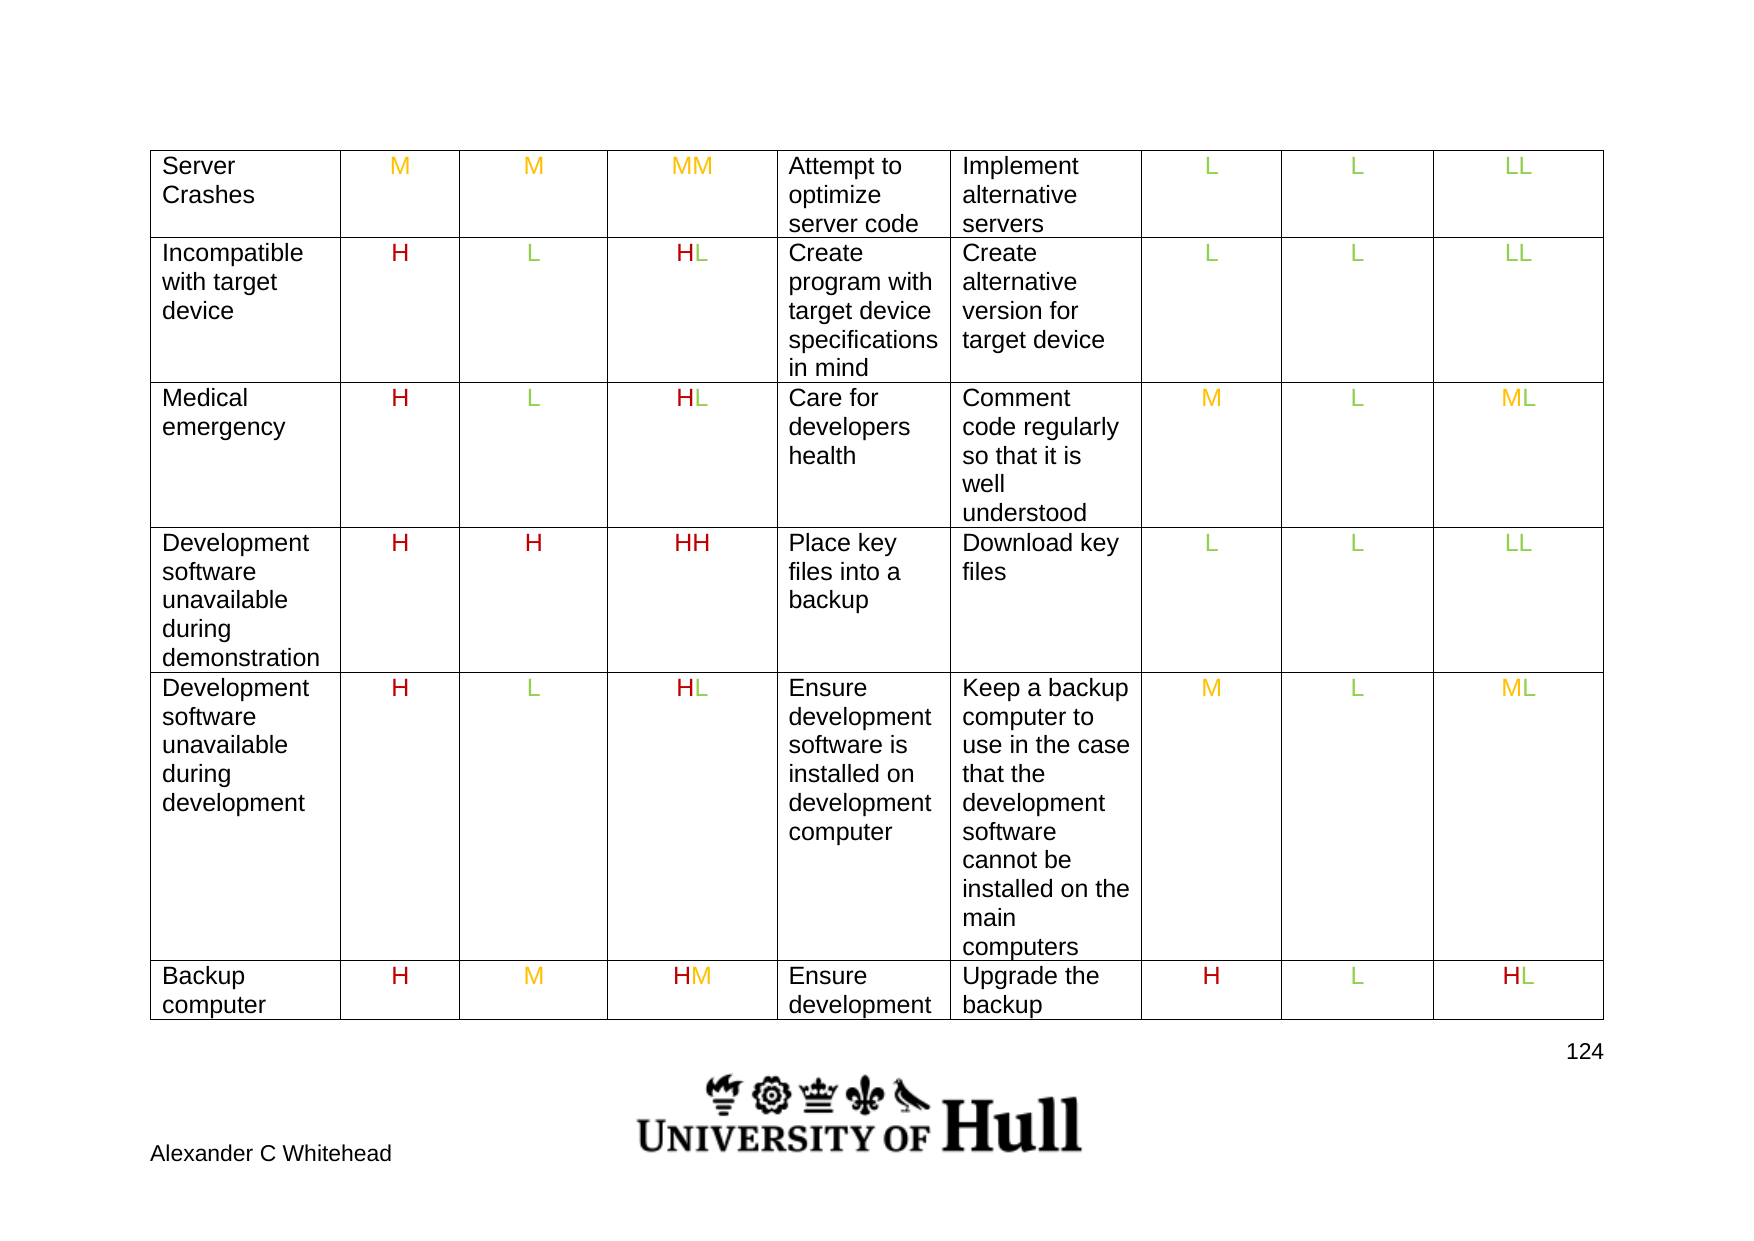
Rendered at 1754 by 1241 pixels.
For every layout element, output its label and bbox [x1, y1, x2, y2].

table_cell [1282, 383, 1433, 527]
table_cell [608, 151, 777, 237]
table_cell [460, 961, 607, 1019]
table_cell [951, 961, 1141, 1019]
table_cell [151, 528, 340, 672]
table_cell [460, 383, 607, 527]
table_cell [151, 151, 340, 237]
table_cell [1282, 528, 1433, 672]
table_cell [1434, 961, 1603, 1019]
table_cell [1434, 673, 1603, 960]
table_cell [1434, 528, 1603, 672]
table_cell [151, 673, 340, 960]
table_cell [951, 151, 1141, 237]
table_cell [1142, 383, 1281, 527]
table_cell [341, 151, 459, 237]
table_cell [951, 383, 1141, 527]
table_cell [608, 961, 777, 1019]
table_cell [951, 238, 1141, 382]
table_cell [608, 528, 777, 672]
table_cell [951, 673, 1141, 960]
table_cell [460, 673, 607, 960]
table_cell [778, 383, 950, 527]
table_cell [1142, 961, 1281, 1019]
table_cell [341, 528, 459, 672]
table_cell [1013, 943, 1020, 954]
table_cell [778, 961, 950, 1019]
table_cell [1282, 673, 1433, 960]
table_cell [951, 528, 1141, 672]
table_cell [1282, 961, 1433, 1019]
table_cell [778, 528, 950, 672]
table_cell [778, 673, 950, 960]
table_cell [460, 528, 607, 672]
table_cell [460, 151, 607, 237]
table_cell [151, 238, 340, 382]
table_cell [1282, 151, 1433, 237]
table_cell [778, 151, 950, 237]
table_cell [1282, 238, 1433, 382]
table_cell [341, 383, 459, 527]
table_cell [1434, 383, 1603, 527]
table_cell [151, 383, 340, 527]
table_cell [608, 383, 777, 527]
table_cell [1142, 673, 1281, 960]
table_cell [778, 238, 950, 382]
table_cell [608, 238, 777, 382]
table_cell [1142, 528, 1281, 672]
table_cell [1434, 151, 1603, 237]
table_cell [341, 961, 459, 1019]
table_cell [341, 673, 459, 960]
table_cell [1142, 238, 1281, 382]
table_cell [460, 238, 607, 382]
picture [630, 1064, 1091, 1162]
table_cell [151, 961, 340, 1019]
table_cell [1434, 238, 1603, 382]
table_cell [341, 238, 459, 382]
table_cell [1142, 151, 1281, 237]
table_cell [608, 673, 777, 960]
